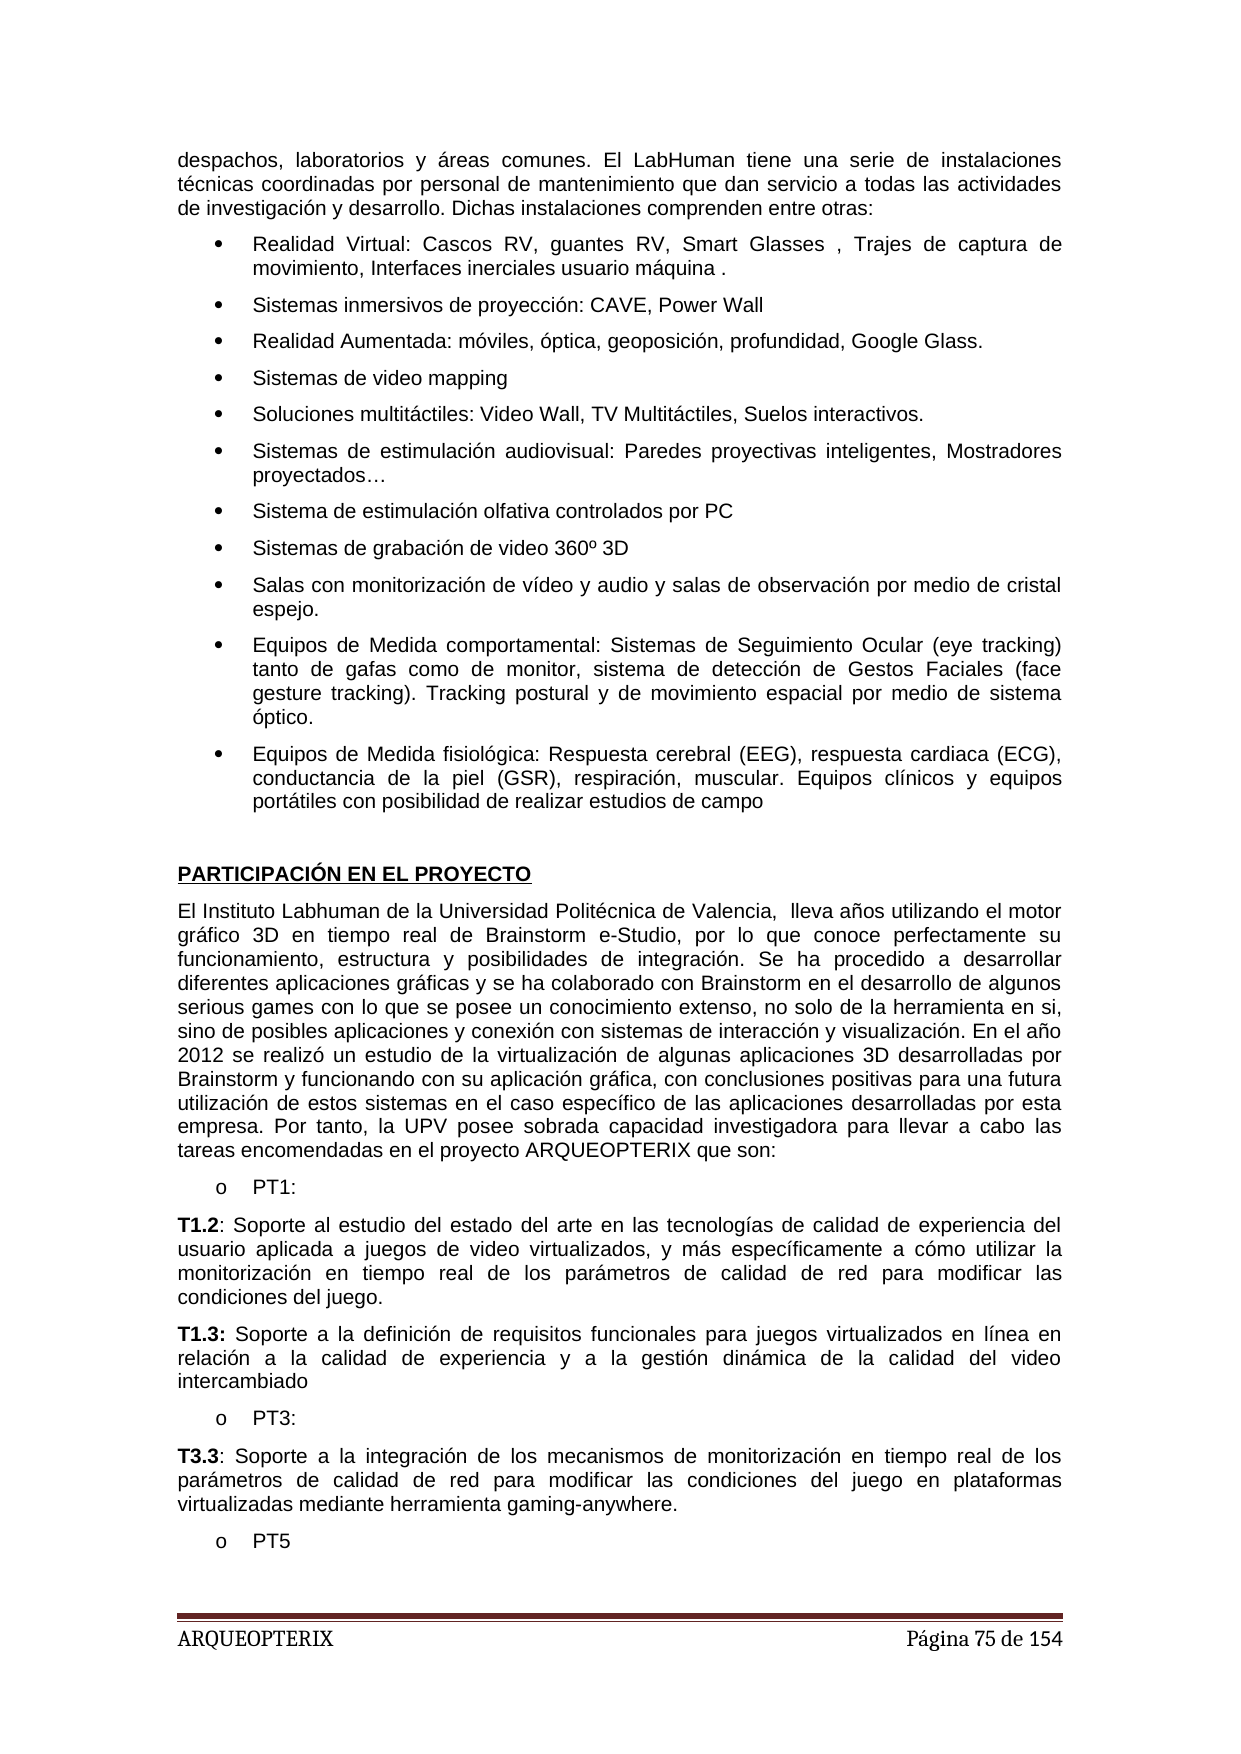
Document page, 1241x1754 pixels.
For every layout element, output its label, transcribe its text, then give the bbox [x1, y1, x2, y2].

text PT1: [215, 1175, 1063, 1201]
text PARTICIPACIÓN EN EL PROYECTO [177, 862, 1063, 886]
text PT5 [215, 1528, 1063, 1554]
list Sistema de estimulación olfativa controlados por PC [215, 499, 1063, 523]
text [177, 148, 1063, 219]
list Realidad Virtual: Cascos RV, guantes RV, Smart Glasses , Trajes de captura de movimiento, Interfaces inerciales usuario máquina . [215, 232, 1063, 280]
text El Instituto Labhuman de la Universidad Politécnica de Valencia, lleva años utilizando el motor gráfico 3D en tiempo real de Brainstorm e-Studio, por lo que conoce perfectamente su funcionamiento, estructura y posibilidades de integración. Se ha procedido a desarrollar diferentes aplicaciones gráficas y se ha colaborado con Brainstorm en el desarrollo de algunos serious games con lo que se posee un conocimiento extenso, no solo de la herramienta en si, sino de posibles aplicaciones y conexión con sistemas de interacción y visualización. En el año 2012 se realizó un estudio de la virtualización de algunas aplicaciones 3D desarrolladas por Brainstorm y funcionando con su aplicación gráfica, con conclusiones positivas para una futura utilización de estos sistemas en el caso específico de las aplicaciones desarrolladas por esta empresa. Por tanto, la UPV posee sobrada capacidad investigadora para llevar a cabo las tareas encomendadas en el proyecto ARQUEOPTERIX que son: [177, 899, 1063, 1162]
list Salas con monitorización de vídeo y audio y salas de observación por medio de cristal espejo. [215, 572, 1063, 620]
list Sistemas de estimulación audiovisual: Paredes proyectivas inteligentes, Mostradores proyectados… [215, 439, 1063, 487]
text T1.2: Soporte al estudio del estado del arte en las tecnologías de calidad de experiencia del usuario aplicada a juegos de video virtualizados, y más específicamente a cómo utilizar la monitorización en tiempo real de los parámetros de calidad de red para modificar las condiciones del juego. [177, 1213, 1063, 1309]
list Sistemas inmersivos de proyección: CAVE, Power Wall [215, 292, 1063, 317]
text T3.3: Soporte a la integración de los mecanismos de monitorización en tiempo real de los parámetros de calidad de red para modificar las condiciones del juego en plataformas virtualizadas mediante herramienta gaming-anywhere. [177, 1444, 1063, 1516]
list Sistemas de grabación de video 360º 3D [215, 536, 1063, 560]
list Sistemas de video mapping [215, 366, 1063, 390]
text PT3: [215, 1406, 1063, 1432]
list Soluciones multitáctiles: Video Wall, TV Multitáctiles, Suelos interactivos. [215, 402, 1063, 426]
text T1.3: Soporte a la definición de requisitos funcionales para juegos virtualizados en línea en relación a la calidad de experiencia y a la gestión dinámica de la calidad del video intercambiado [177, 1321, 1063, 1393]
list Realidad Aumentada: móviles, óptica, geoposición, profundidad, Google Glass. [215, 329, 1063, 353]
list Equipos de Medida fisiológica: Respuesta cerebral (EEG), respuesta cardiaca (ECG), conductancia de la piel (GSR), respiración, muscular. Equipos clínicos y equipos portátiles con posibilidad de realizar estudios de campo [215, 741, 1063, 813]
list Equipos de Medida comportamental: Sistemas de Seguimiento Ocular (eye tracking) tanto de gafas como de monitor, sistema de detección de Gestos Faciales (face gesture tracking). Tracking postural y de movimiento espacial por medio de sistema óptico. [215, 633, 1063, 729]
